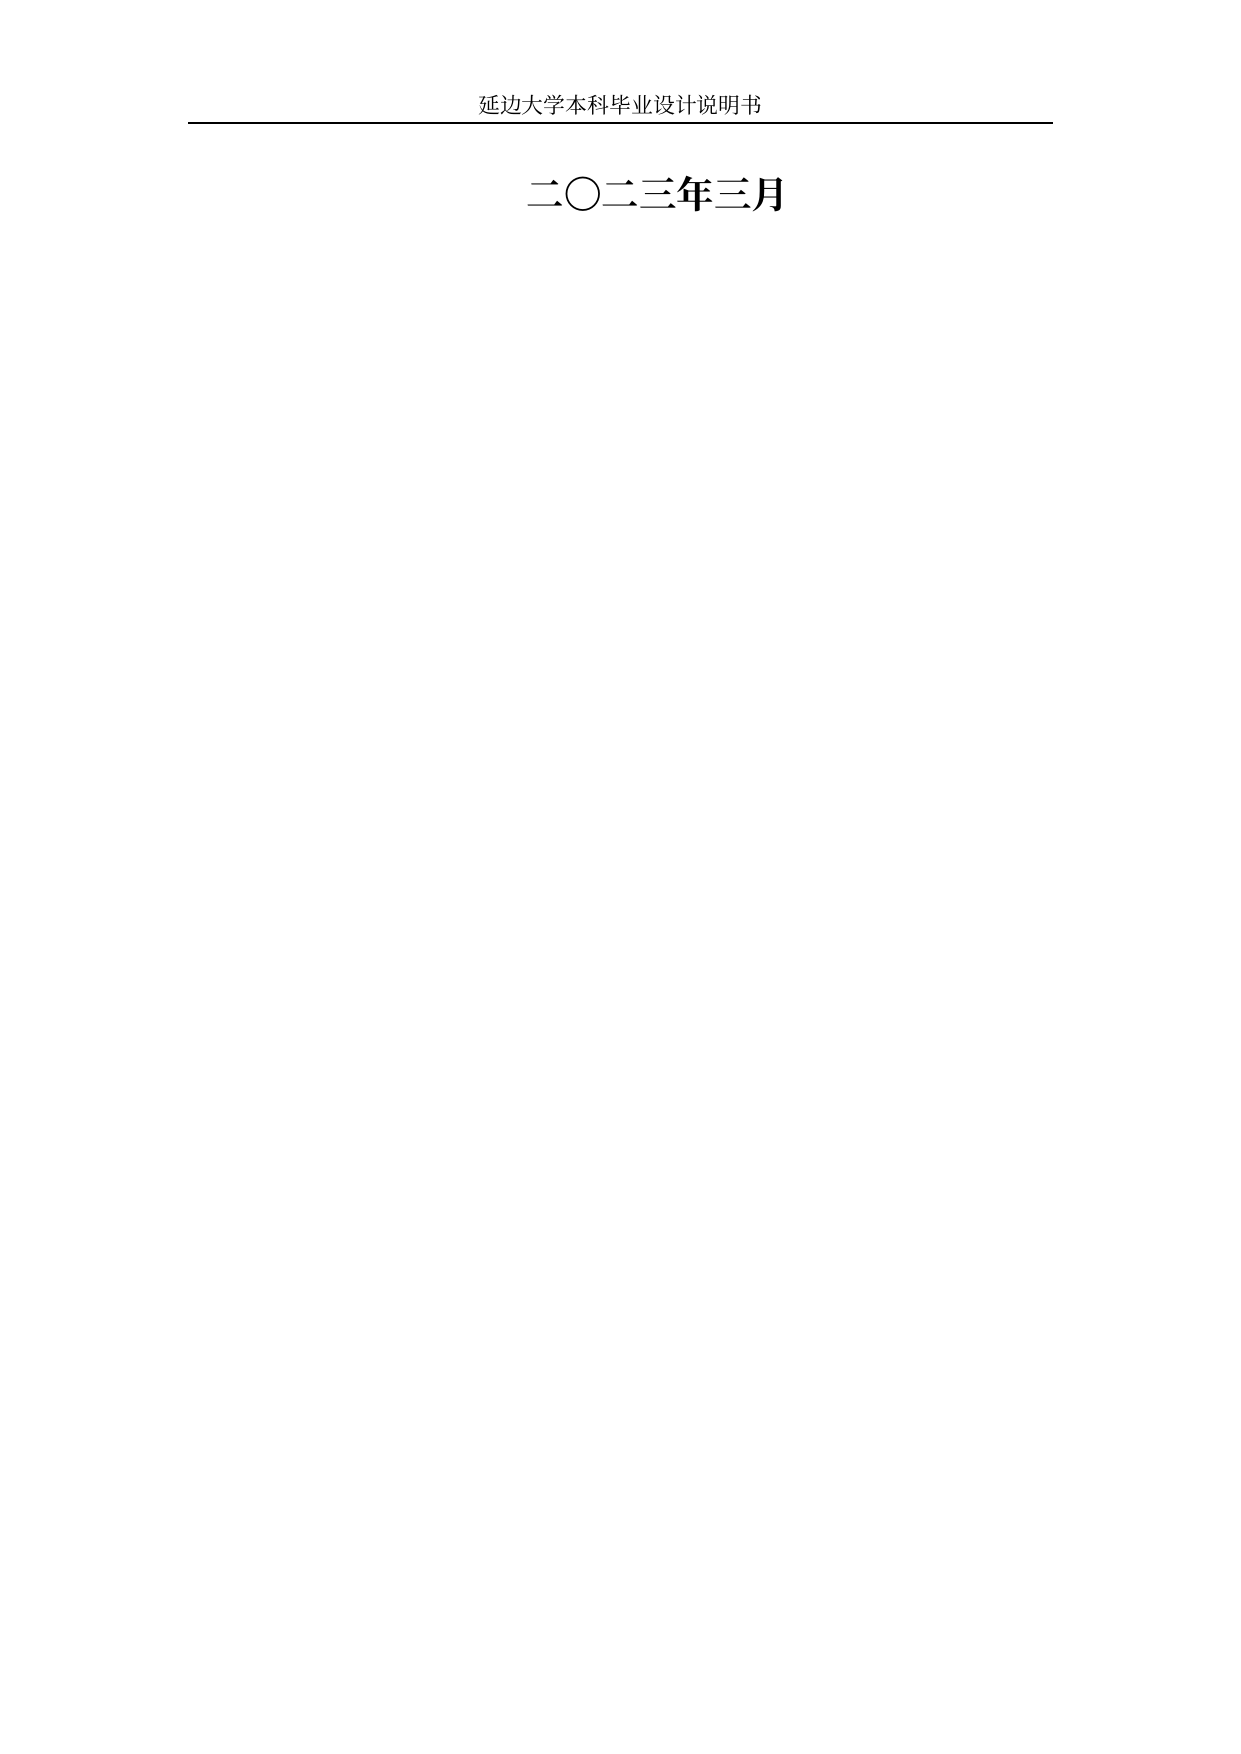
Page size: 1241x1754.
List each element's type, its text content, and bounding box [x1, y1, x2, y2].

text 二〇二三年三月 [187, 160, 1053, 225]
